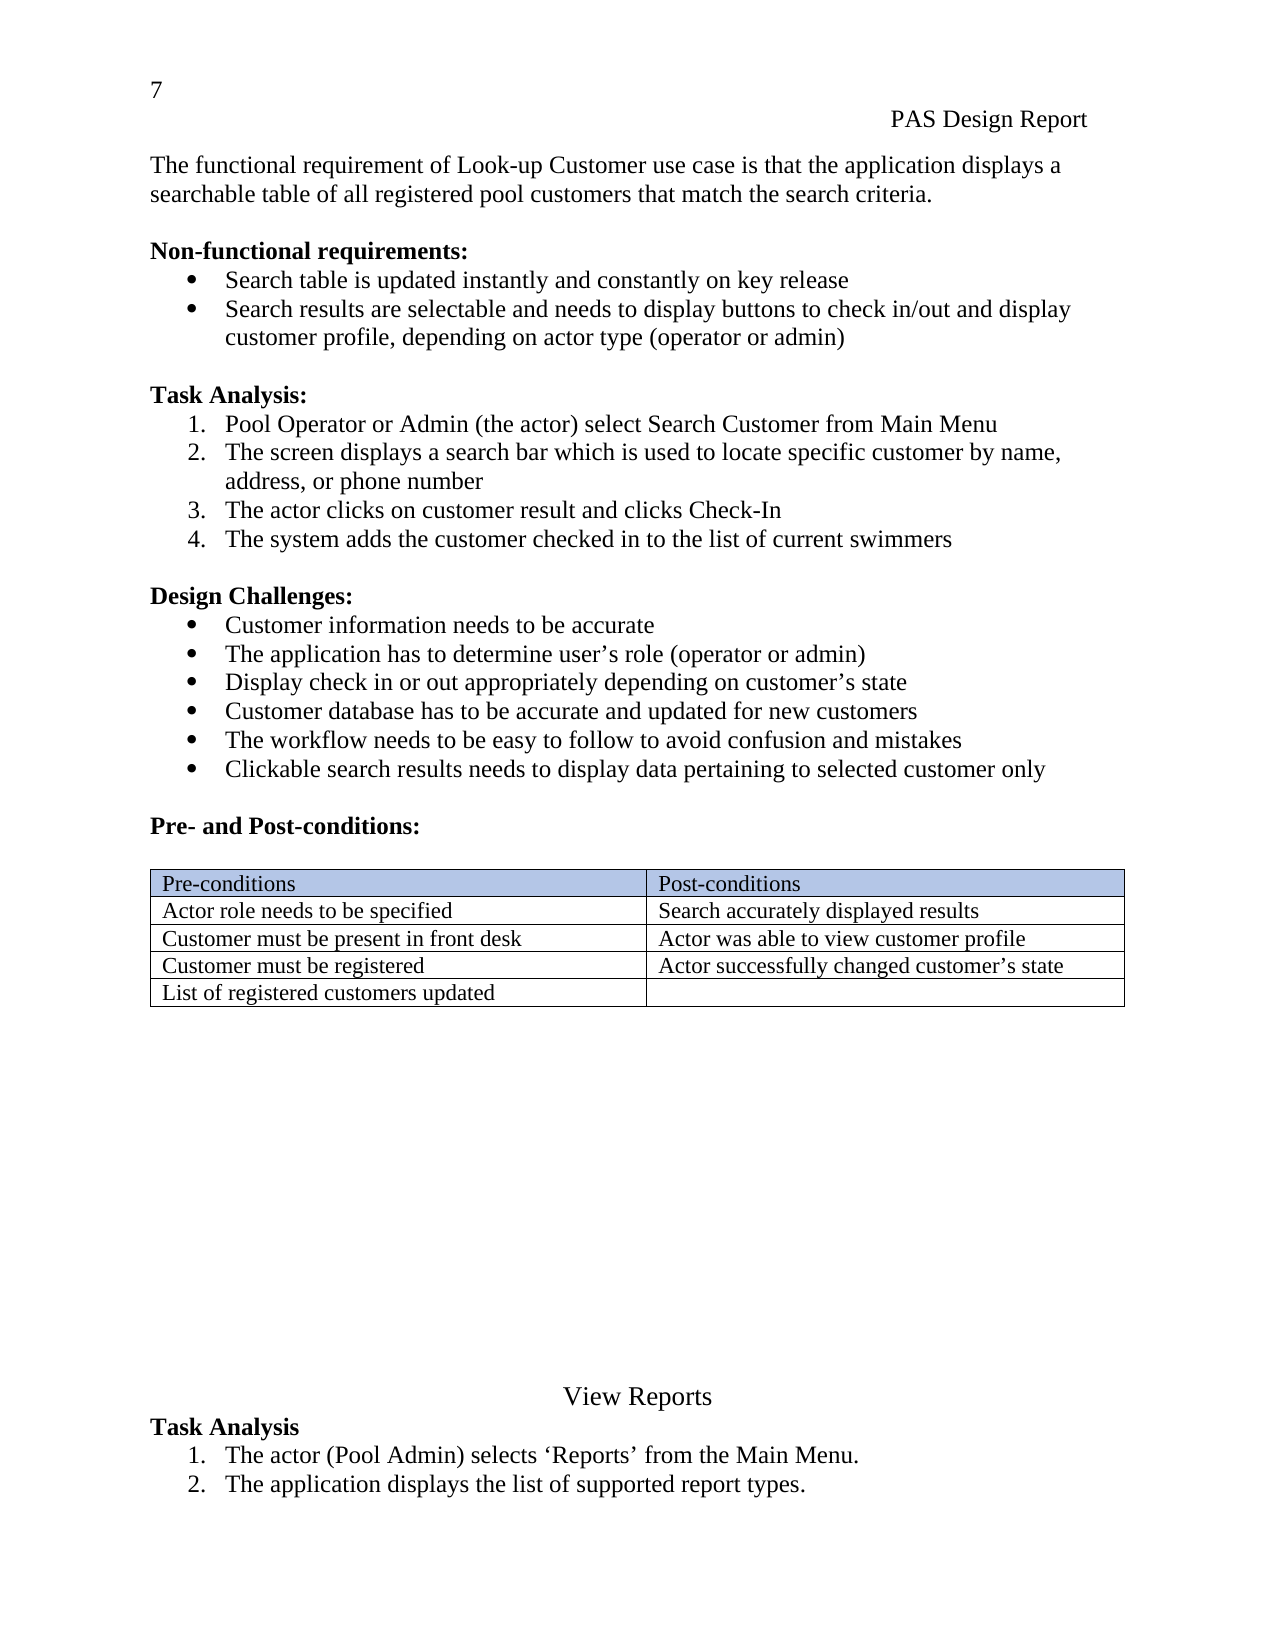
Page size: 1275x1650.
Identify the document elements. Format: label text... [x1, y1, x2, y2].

list Clickable search results needs to display data pertaining to selected customer only [187, 754, 1125, 782]
list Customer database has to be accurate and updated for new customers [187, 696, 1125, 725]
list The screen displays a search bar which is used to locate specific customer by name, address, or phone number [187, 437, 1125, 495]
list The workflow needs to be easy to follow to avoid confusion and mistakes [187, 725, 1125, 754]
list Search table is updated instantly and constantly on key release [187, 265, 1125, 294]
text Design Challenges: [150, 581, 1125, 610]
table_cell Actor role needs to be specified [151, 897, 646, 923]
list Display check in or out appropriately depending on customer’s state [187, 667, 1125, 696]
table_header Pre-conditions [151, 870, 646, 896]
text Task Analysis [150, 1412, 1125, 1440]
list Search results are selectable and needs to display buttons to check in/out and display customer profile, depending on actor type (operator or admin) [187, 294, 1125, 351]
list The application has to determine user’s role (operator or admin) [187, 639, 1125, 667]
text View Reports [150, 1381, 1125, 1412]
text Task Analysis: [150, 380, 1125, 409]
list Pool Operator or Admin (the actor) select Search Customer from Main Menu [187, 409, 1125, 437]
text Non-functional requirements: [150, 236, 1125, 265]
list The system adds the customer checked in to the list of current swimmers [187, 524, 1125, 552]
text The functional requirement of Look-up Customer use case is that the application displays a searchable table of all registered pool customers that match the search criteria. [150, 150, 1125, 207]
table_cell Search accurately displayed results [647, 897, 1124, 923]
table_cell Actor successfully changed customer’s state [647, 952, 1124, 978]
table_cell List of registered customers updated [151, 979, 646, 1006]
table_cell Actor was able to view customer profile [647, 925, 1124, 951]
table_header Post-conditions [647, 870, 1124, 896]
table_cell Customer must be registered [151, 952, 646, 978]
table_cell [647, 979, 1124, 1006]
list The actor (Pool Admin) selects ‘Reports’ from the Main Menu. [187, 1440, 1125, 1469]
list The actor clicks on customer result and clicks Check-In [187, 495, 1125, 524]
list The application displays the list of supported report types. [187, 1469, 1125, 1498]
list Customer information needs to be accurate [187, 610, 1125, 639]
table_cell Customer must be present in front desk [151, 925, 646, 951]
text Pre- and Post-conditions: [150, 811, 1125, 840]
